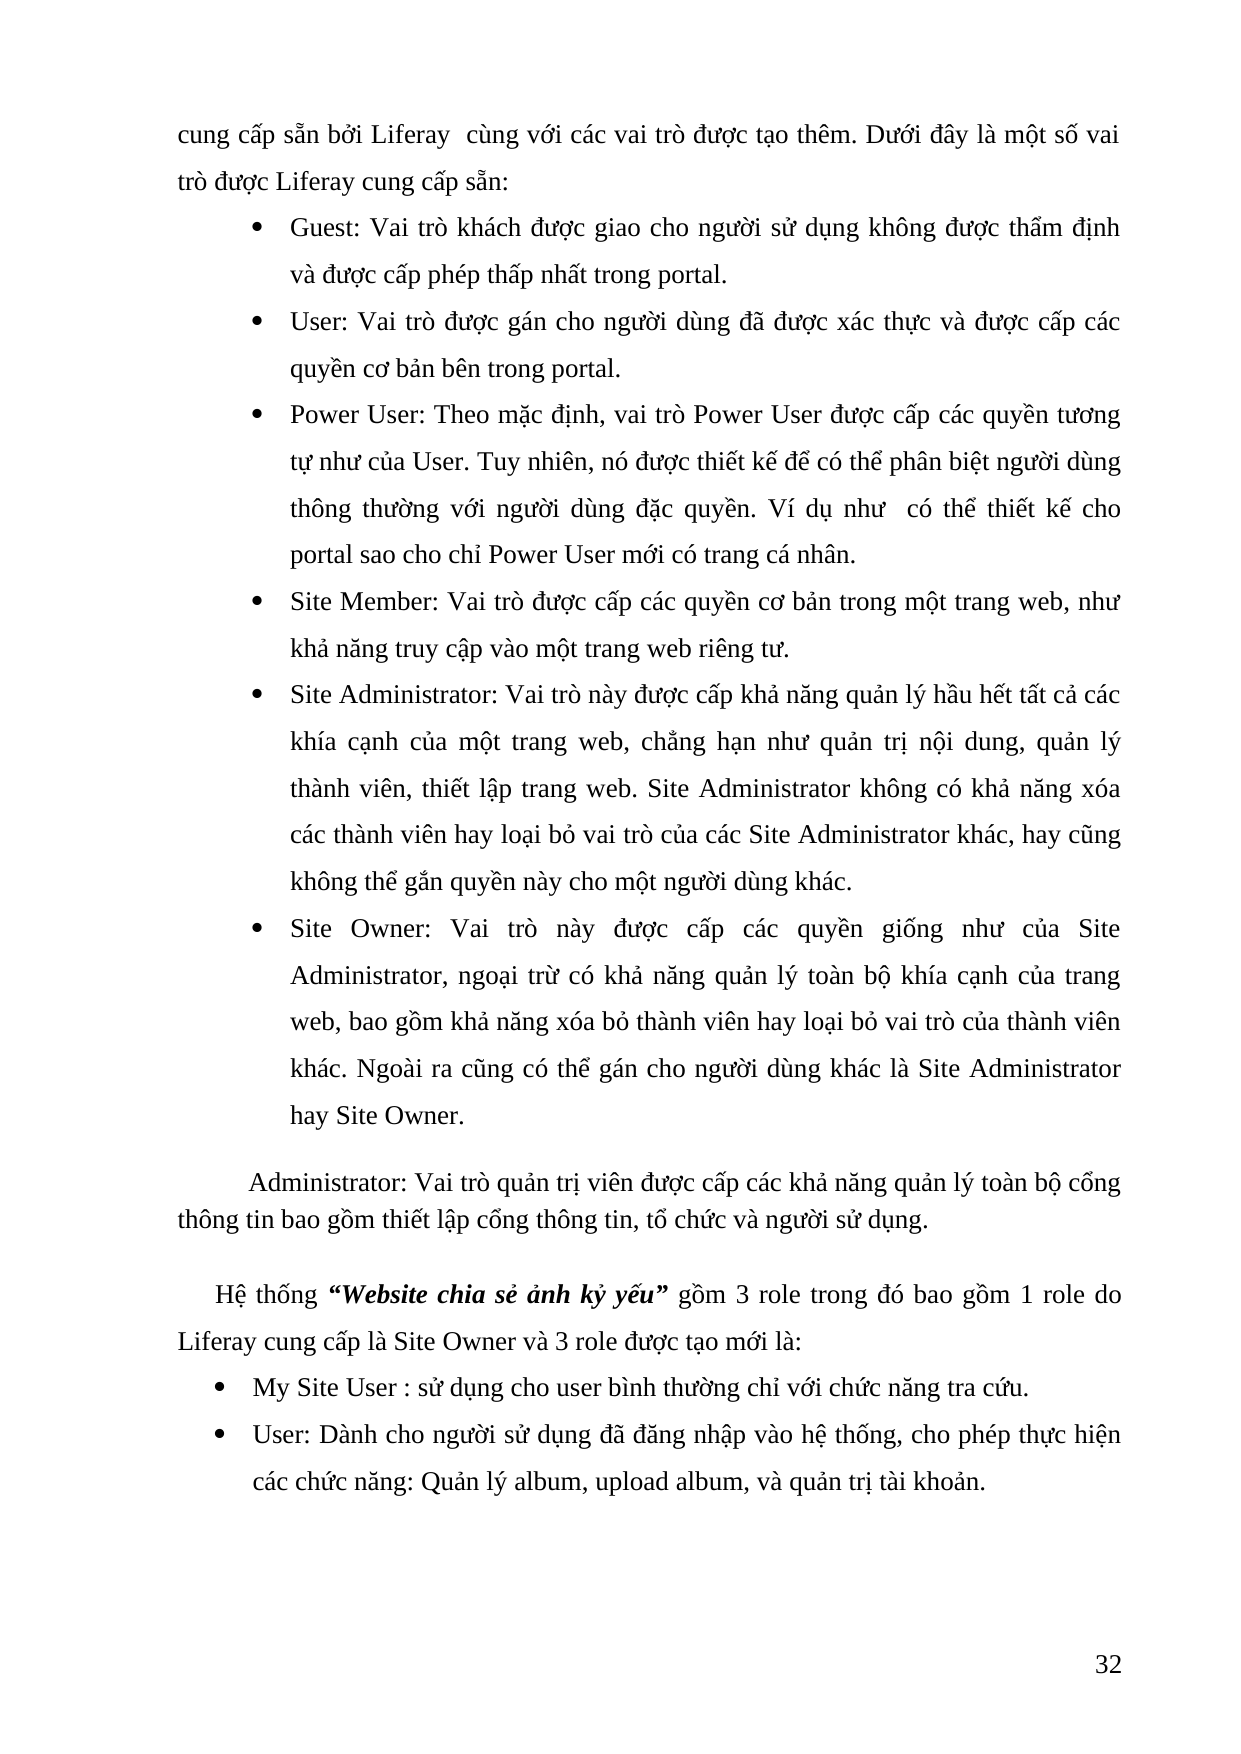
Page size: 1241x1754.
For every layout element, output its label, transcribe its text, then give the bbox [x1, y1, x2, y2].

list User: Vai trò được gán cho người dùng đã được xác thực và được cấp các quyền cơ bản bên trong portal. [252, 305, 1122, 383]
text Administrator: Vai trò quản trị viên được cấp các khả năng quản lý toàn bộ cổng thông tin bao gồm thiết lập cổng thông tin, tổ chức và người sử dụng. [177, 1166, 1122, 1235]
list User: Dành cho người sử dụng đã đăng nhập vào hệ thống, cho phép thực hiện các chức năng: Quản lý album, upload album, và quản trị tài khoản. [215, 1418, 1122, 1496]
list My Site User : sử dụng cho user bình thường chỉ với chức năng tra cứu. [215, 1371, 1122, 1403]
list Site Administrator: Vai trò này được cấp khả năng quản lý hầu hết tất cả các khía cạnh của một trang web, chẳng hạn như quản trị nội dung, quản lý thành viên, thiết lập trang web. Site Administrator không có khả năng xóa các thành viên hay loại bỏ vai trò của các Site Administrator khác, hay cũng không thể gắn quyền này cho một người dùng khác. [252, 678, 1122, 896]
list Site Owner: Vai trò này được cấp các quyền giống như của Site Administrator, ngoại trừ có khả năng quản lý toàn bộ khía cạnh của trang web, bao gồm khả năng xóa bỏ thành viên hay loại bỏ vai trò của thành viên khác. Ngoài ra cũng có thể gán cho người dùng khác là Site Administrator hay Site Owner. [252, 912, 1122, 1130]
text Hệ thống “Website chia sẻ ảnh kỷ yếu” gồm 3 role trong đó bao gồm 1 role do Liferay cung cấp là Site Owner và 3 role được tạo mới là: [177, 1278, 1122, 1356]
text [177, 118, 1122, 196]
list Power User: Theo mặc định, vai trò Power User được cấp các quyền tương tự như của User. Tuy nhiên, nó được thiết kế để có thể phân biệt người dùng thông thường với người dùng đặc quyền. Ví dụ như có thể thiết kế cho portal sao cho chỉ Power User mới có trang cá nhân. [252, 398, 1122, 569]
list Site Member: Vai trò được cấp các quyền cơ bản trong một trang web, như khả năng truy cập vào một trang web riêng tư. [252, 585, 1122, 663]
list Guest: Vai trò khách được giao cho người sử dụng không được thẩm định và được cấp phép thấp nhất trong portal. [252, 211, 1122, 289]
